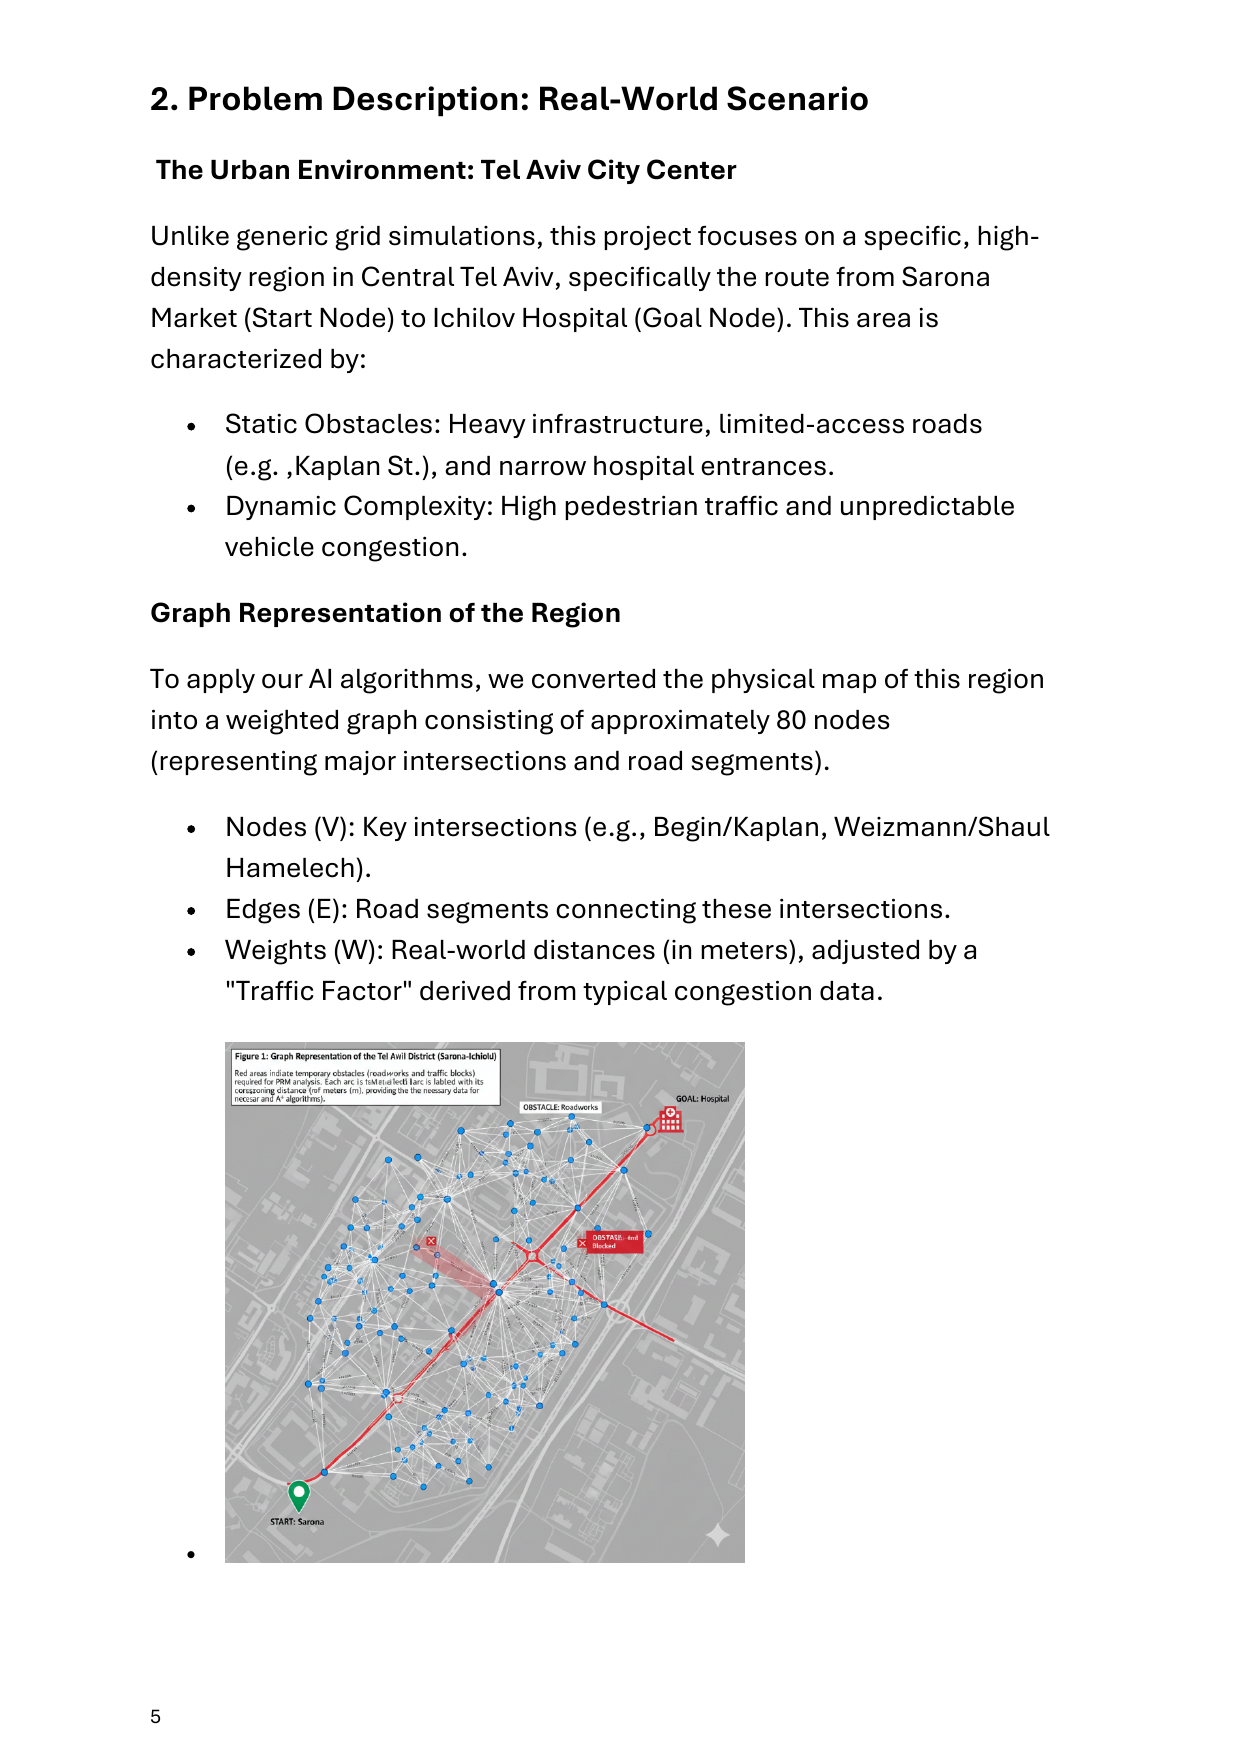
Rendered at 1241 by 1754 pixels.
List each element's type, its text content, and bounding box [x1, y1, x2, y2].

list Dynamic Complexity: High pedestrian traffic and unpredictable vehicle congestion. [187, 488, 1053, 565]
list Edges (E): Road segments connecting these intersections. [187, 891, 1053, 927]
picture [225, 1042, 745, 1563]
text The Urban Environment: Tel Aviv City Center [150, 152, 1053, 187]
subtitle 2. Problem Description: Real-World Scenario [150, 77, 1053, 120]
text To apply our AI algorithms, we converted the physical map of this region into a weighted graph consisting of approximately 80 nodes (representing major intersections and road segments). [150, 661, 1053, 779]
list Static Obstacles: Heavy infrastructure, limited-access roads (e.g. ,Kaplan St.), and narrow hospital entrances. [187, 407, 1053, 483]
list Weights (W): Real-world distances (in meters), adjusted by a "Traffic Factor" derived from typical congestion data. [187, 932, 1053, 1008]
list Nodes (V): Key intersections (e.g., Begin/Kaplan, Weizmann/Shaul Hamelech). [187, 809, 1053, 886]
text Graph Representation of the Region [150, 595, 1053, 631]
text Unlike generic grid simulations, this project focuses on a specific, high-density region in Central Tel Aviv, specifically the route from Sarona Market (Start Node) to Ichilov Hospital (Goal Node). This area is characterized by: [150, 218, 1053, 376]
